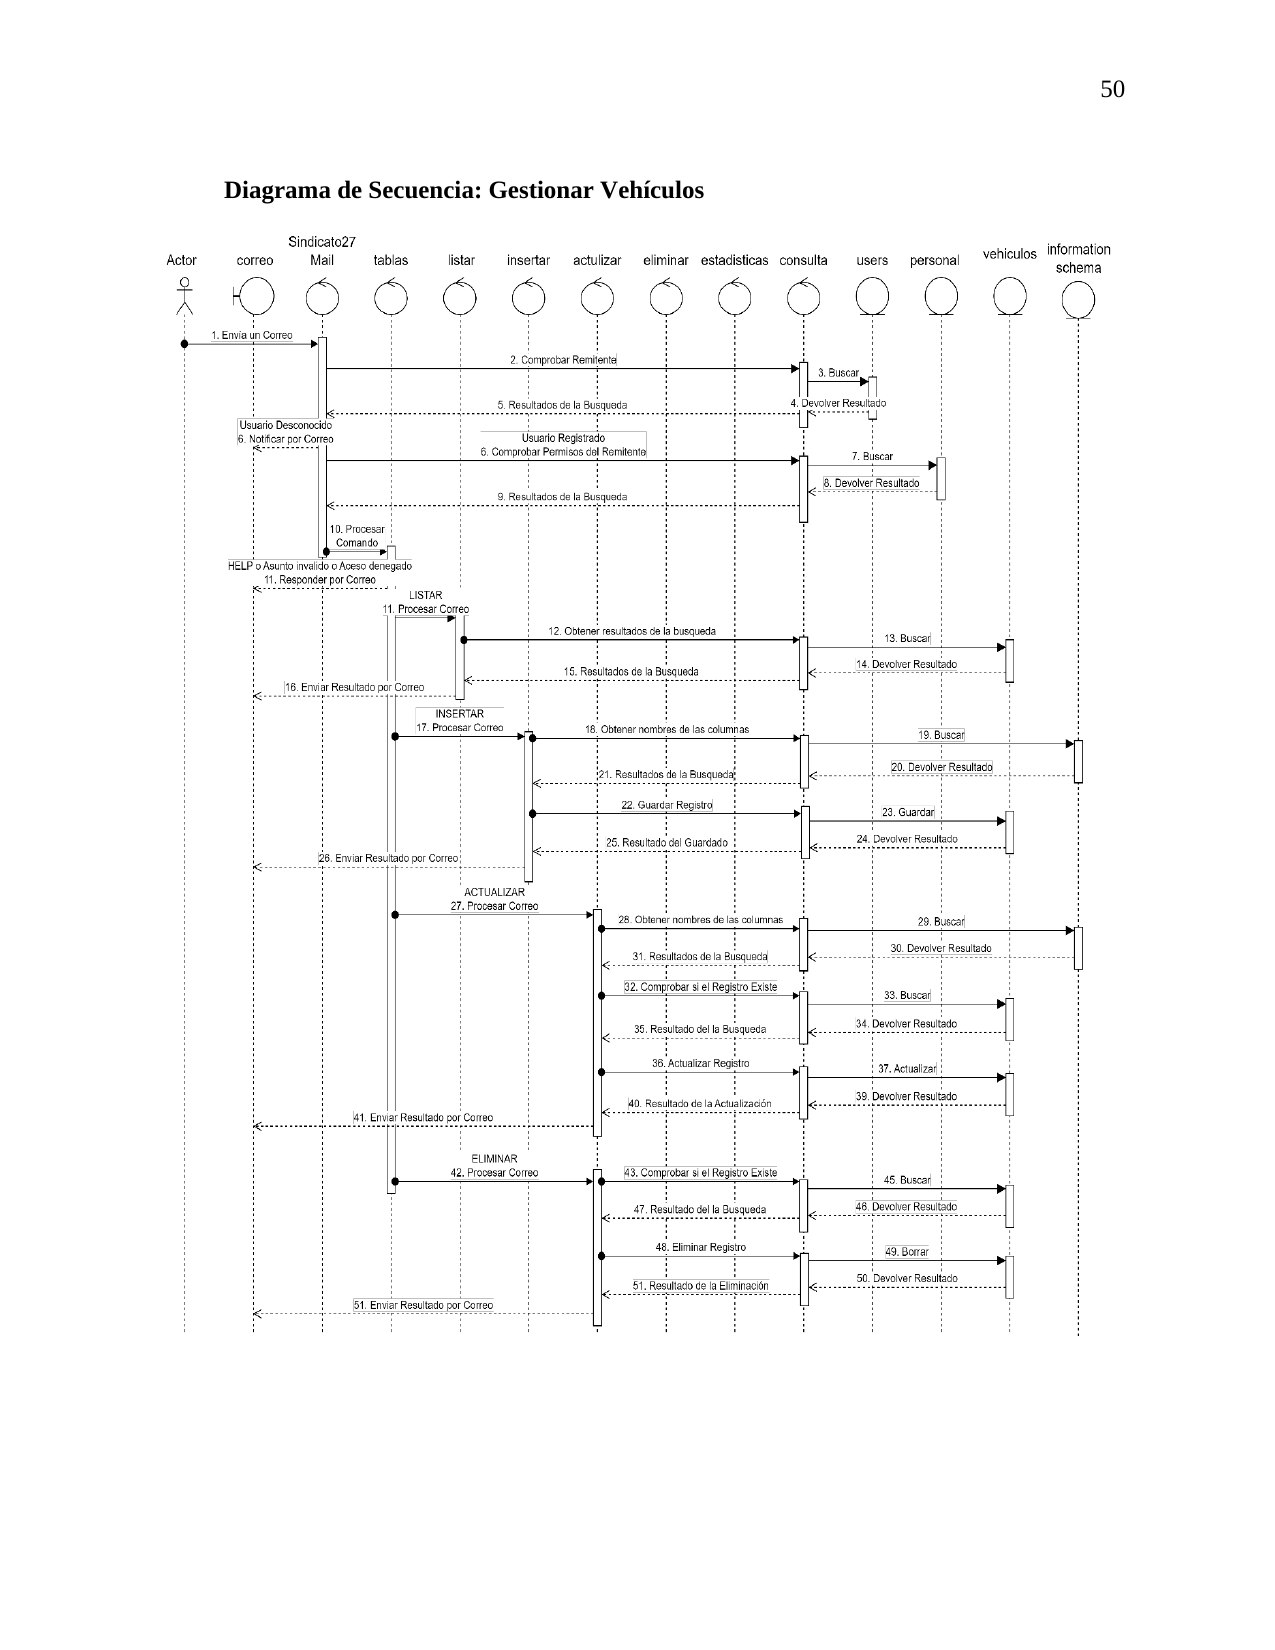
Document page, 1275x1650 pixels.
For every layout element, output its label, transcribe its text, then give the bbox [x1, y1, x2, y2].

subtitle Diagrama de Secuencia: Gestionar Vehículos [150, 175, 1125, 204]
picture [150, 218, 1125, 1348]
